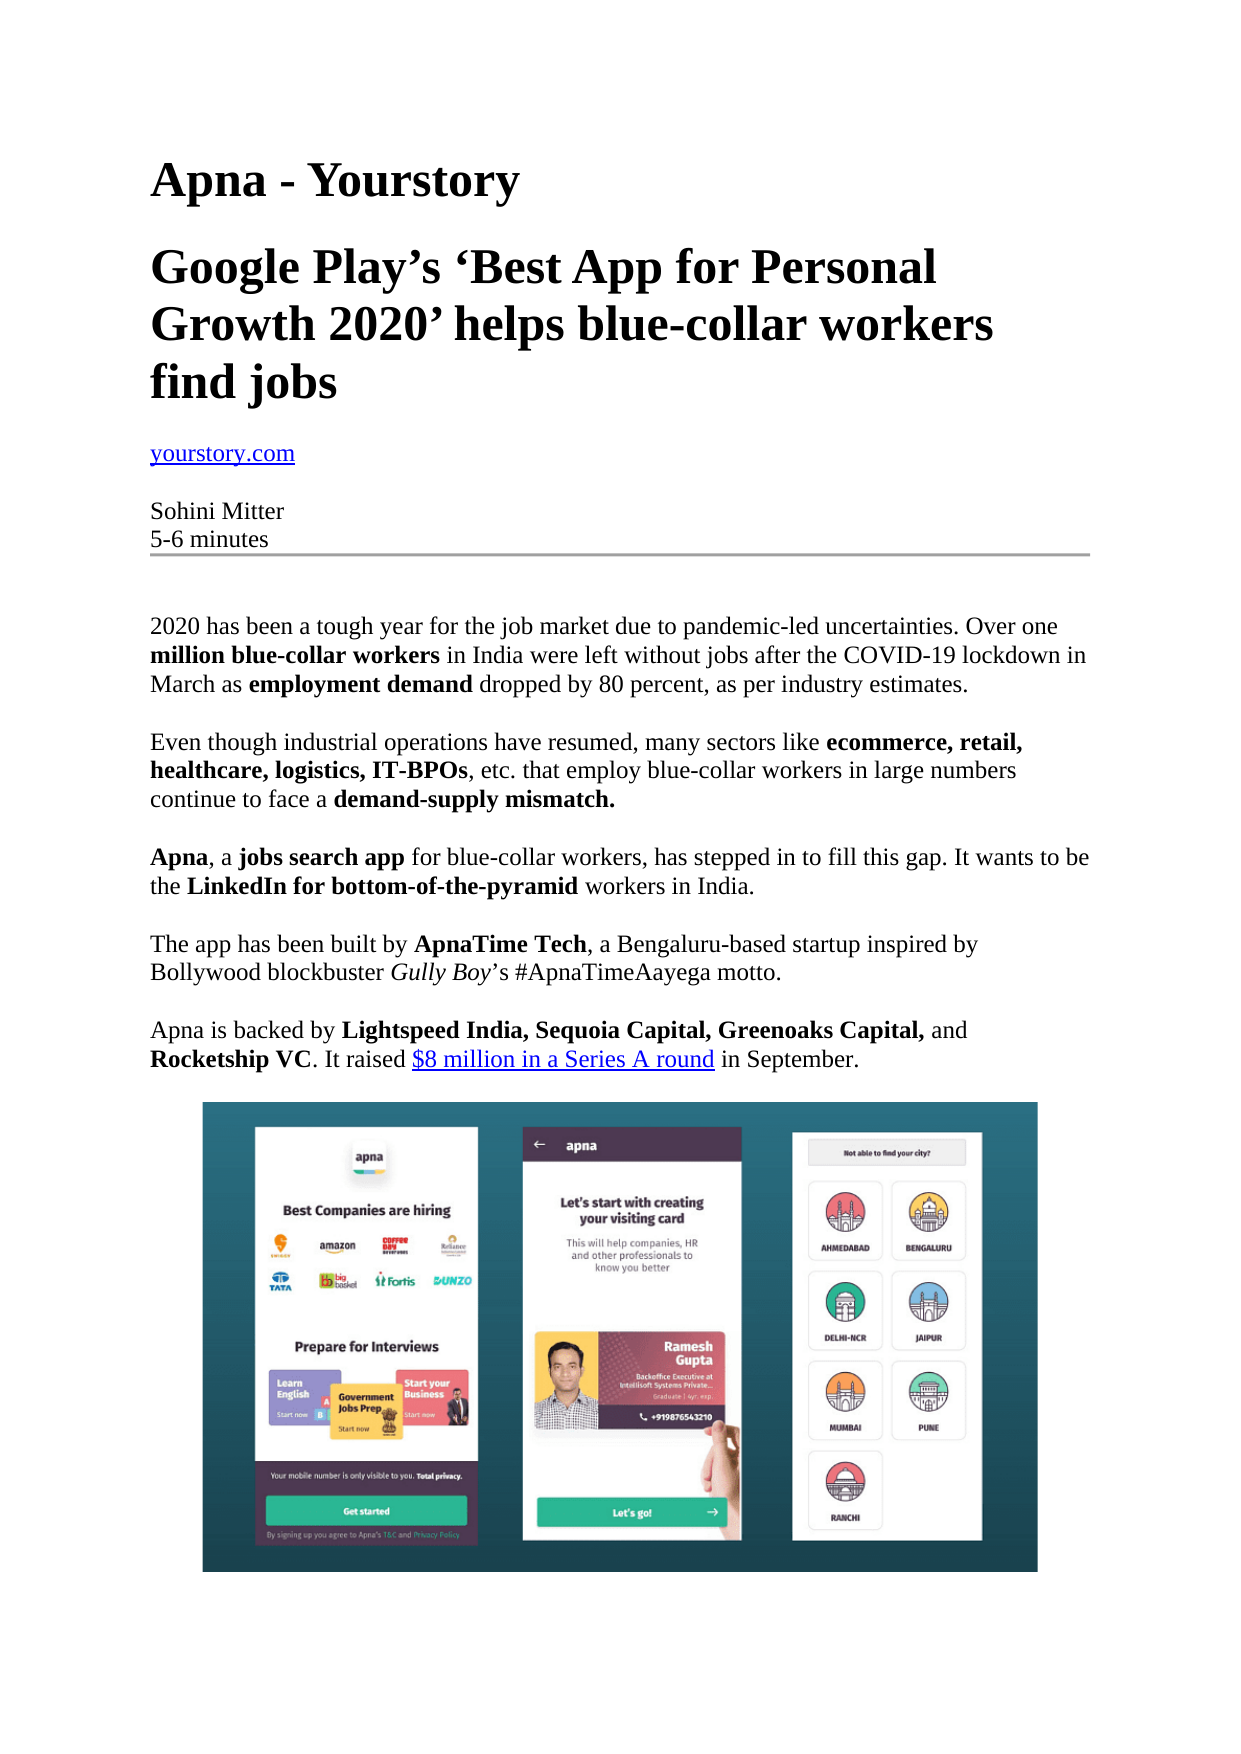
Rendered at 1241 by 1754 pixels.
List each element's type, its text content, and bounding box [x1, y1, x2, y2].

text Sohini Mitter [150, 496, 1090, 524]
text 5-6 minutes [150, 524, 1090, 553]
text Apna - Yourstory [150, 150, 1090, 207]
text Even though industrial operations have resumed, many sectors like ecommerce, retail, healthcare, logistics, IT-BPOs, etc. that employ blue-collar workers in large numbers continue to face a demand-supply mismatch. [150, 727, 1090, 813]
picture [202, 1102, 1038, 1572]
text Apna, a jobs search app for blue-collar workers, has stepped in to fill this gap. It wants to be the LinkedIn for bottom-of-the-pyramid workers in India. [150, 842, 1090, 899]
text Google Play’s ‘Best App for Personal Growth 2020’ helps blue-collar workers find jobs [150, 237, 1090, 409]
text Apna is backed by Lightspeed India, Sequoia Capital, Greenoaks Capital, and Rocketship VC. It raised $8 million in a Series A round in September. [150, 1015, 1090, 1073]
text 2020 has been a tough year for the job market due to pandemic-led uncertainties. Over one million blue-collar workers in India were left without jobs after the COVID-19 lockdown in March as employment demand dropped by 80 percent, as per industry estimates. [150, 611, 1090, 697]
text yourstory.com [150, 438, 1090, 467]
text The app has been built by ApnaTime Tech, a Bengaluru-based startup inspired by Bollywood blockbuster Gully Boy’s #ApnaTimeAayega motto. [150, 929, 1090, 986]
